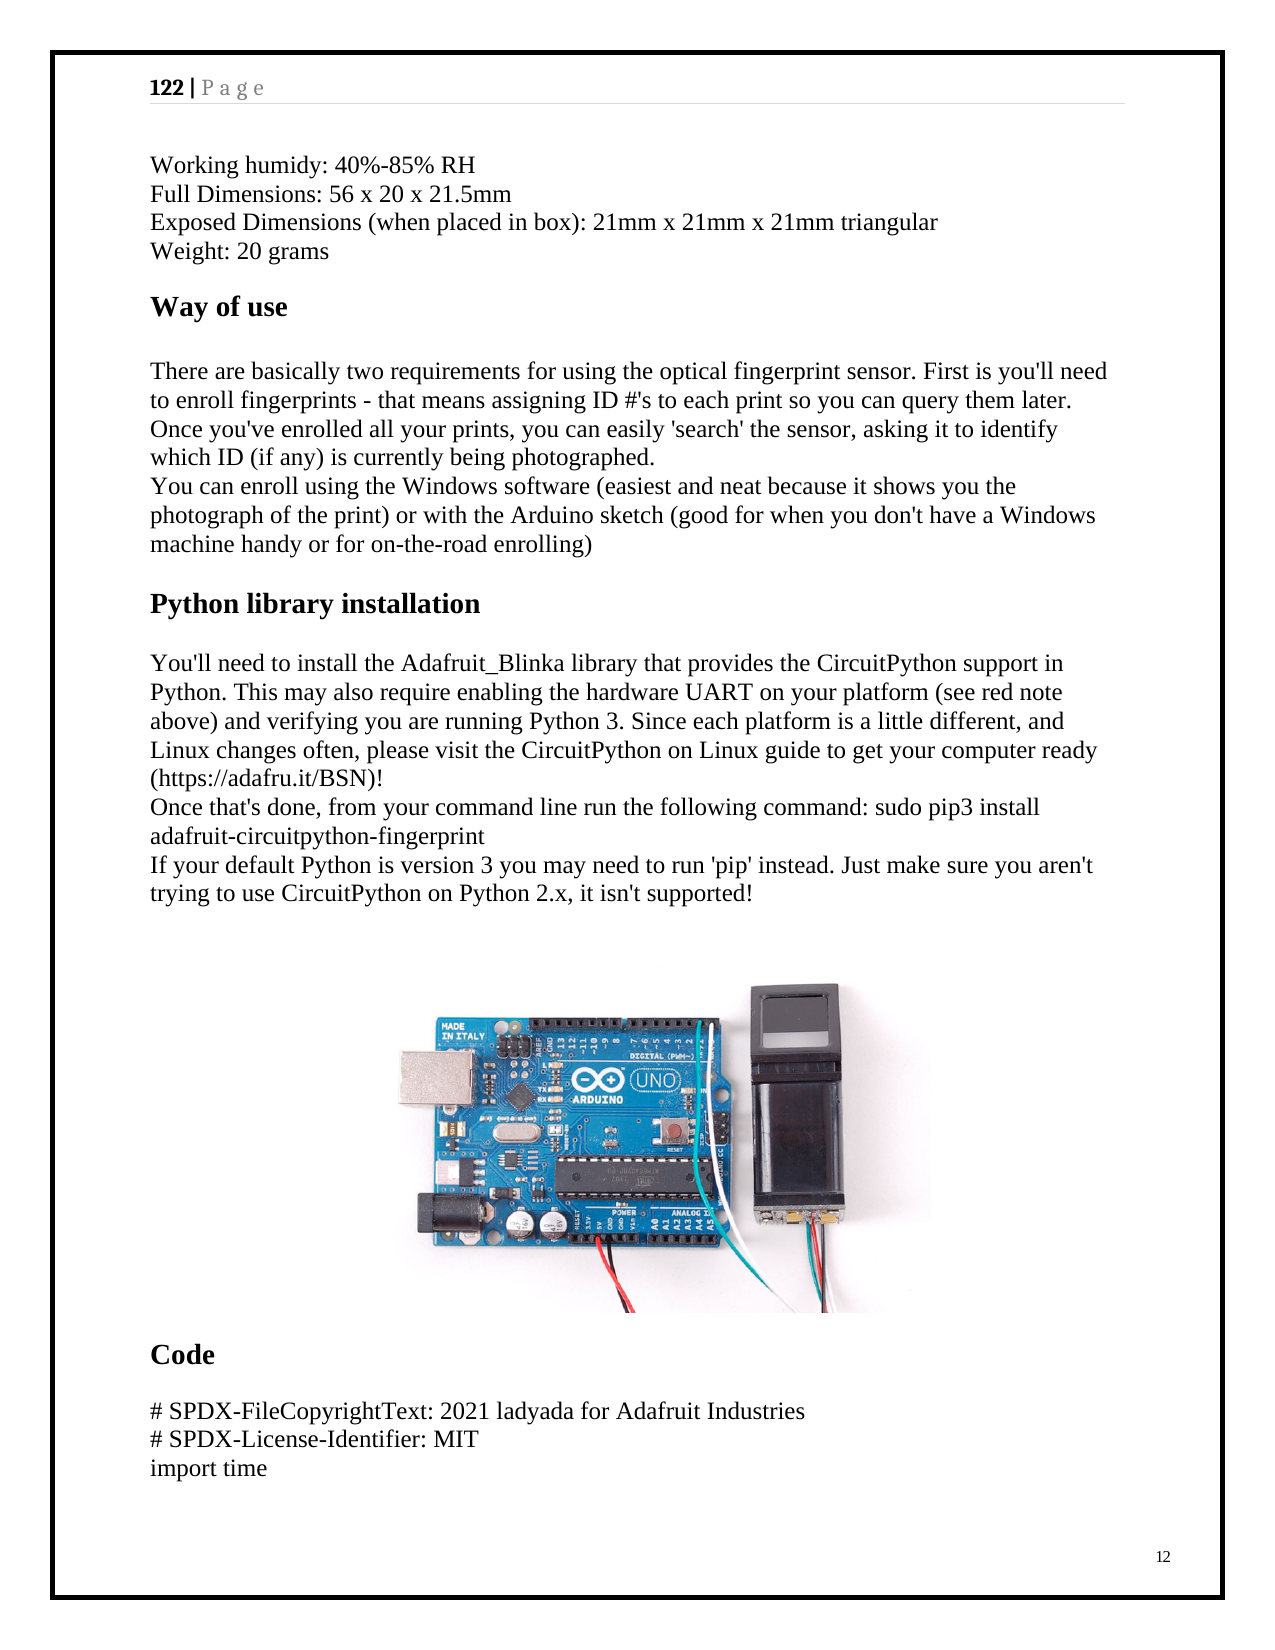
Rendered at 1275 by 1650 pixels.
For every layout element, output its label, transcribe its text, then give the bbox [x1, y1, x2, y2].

text Weight: 20 grams [150, 236, 1125, 265]
text Full Dimensions: 56 x 20 x 21.5mm [150, 179, 1125, 207]
text You can enroll using the Windows software (easiest and neat because it shows you the photograph of the print) or with the Arduino sketch (good for when you don't have a Windows machine handy or for on-the-road enrolling) [150, 471, 1125, 557]
text # SPDX-License-Identifier: MIT [150, 1424, 1125, 1453]
picture [362, 937, 931, 1313]
text Working humidy: 40%-85% RH [150, 150, 1125, 179]
text Exposed Dimensions (when placed in box): 21mm x 21mm x 21mm triangular [150, 207, 1125, 236]
text Once that's done, from your command line run the following command: sudo pip3 install adafruit-circuitpython-fingerprint [150, 792, 1125, 850]
text Code [150, 1337, 1125, 1371]
text You'll need to install the Adafruit_Blinka library that provides the CircuitPython support in Python. This may also require enabling the hardware UART on your platform (see red note above) and verifying you are running Python 3. Since each platform is a little different, and Linux changes often, please visit the CircuitPython on Linux guide to get your computer ready (https://adafru.it/BSN)! [150, 648, 1125, 792]
text import time [150, 1453, 1125, 1482]
text Python library installation [150, 586, 1125, 620]
text There are basically two requirements for using the optical fingerprint sensor. First is you'll need to enroll fingerprints - that means assigning ID #'s to each print so you can query them later. Once you've enrolled all your prints, you can easily 'search' the sensor, asking it to identify which ID (if any) is currently being photographed. [150, 356, 1125, 471]
text # SPDX-FileCopyrightText: 2021 ladyada for Adafruit Industries [150, 1396, 1125, 1424]
text Way of use [150, 289, 1125, 323]
text If your default Python is version 3 you may need to run 'pip' instead. Just make sure you aren't trying to use CircuitPython on Python 2.x, it isn't supported! [150, 850, 1125, 907]
